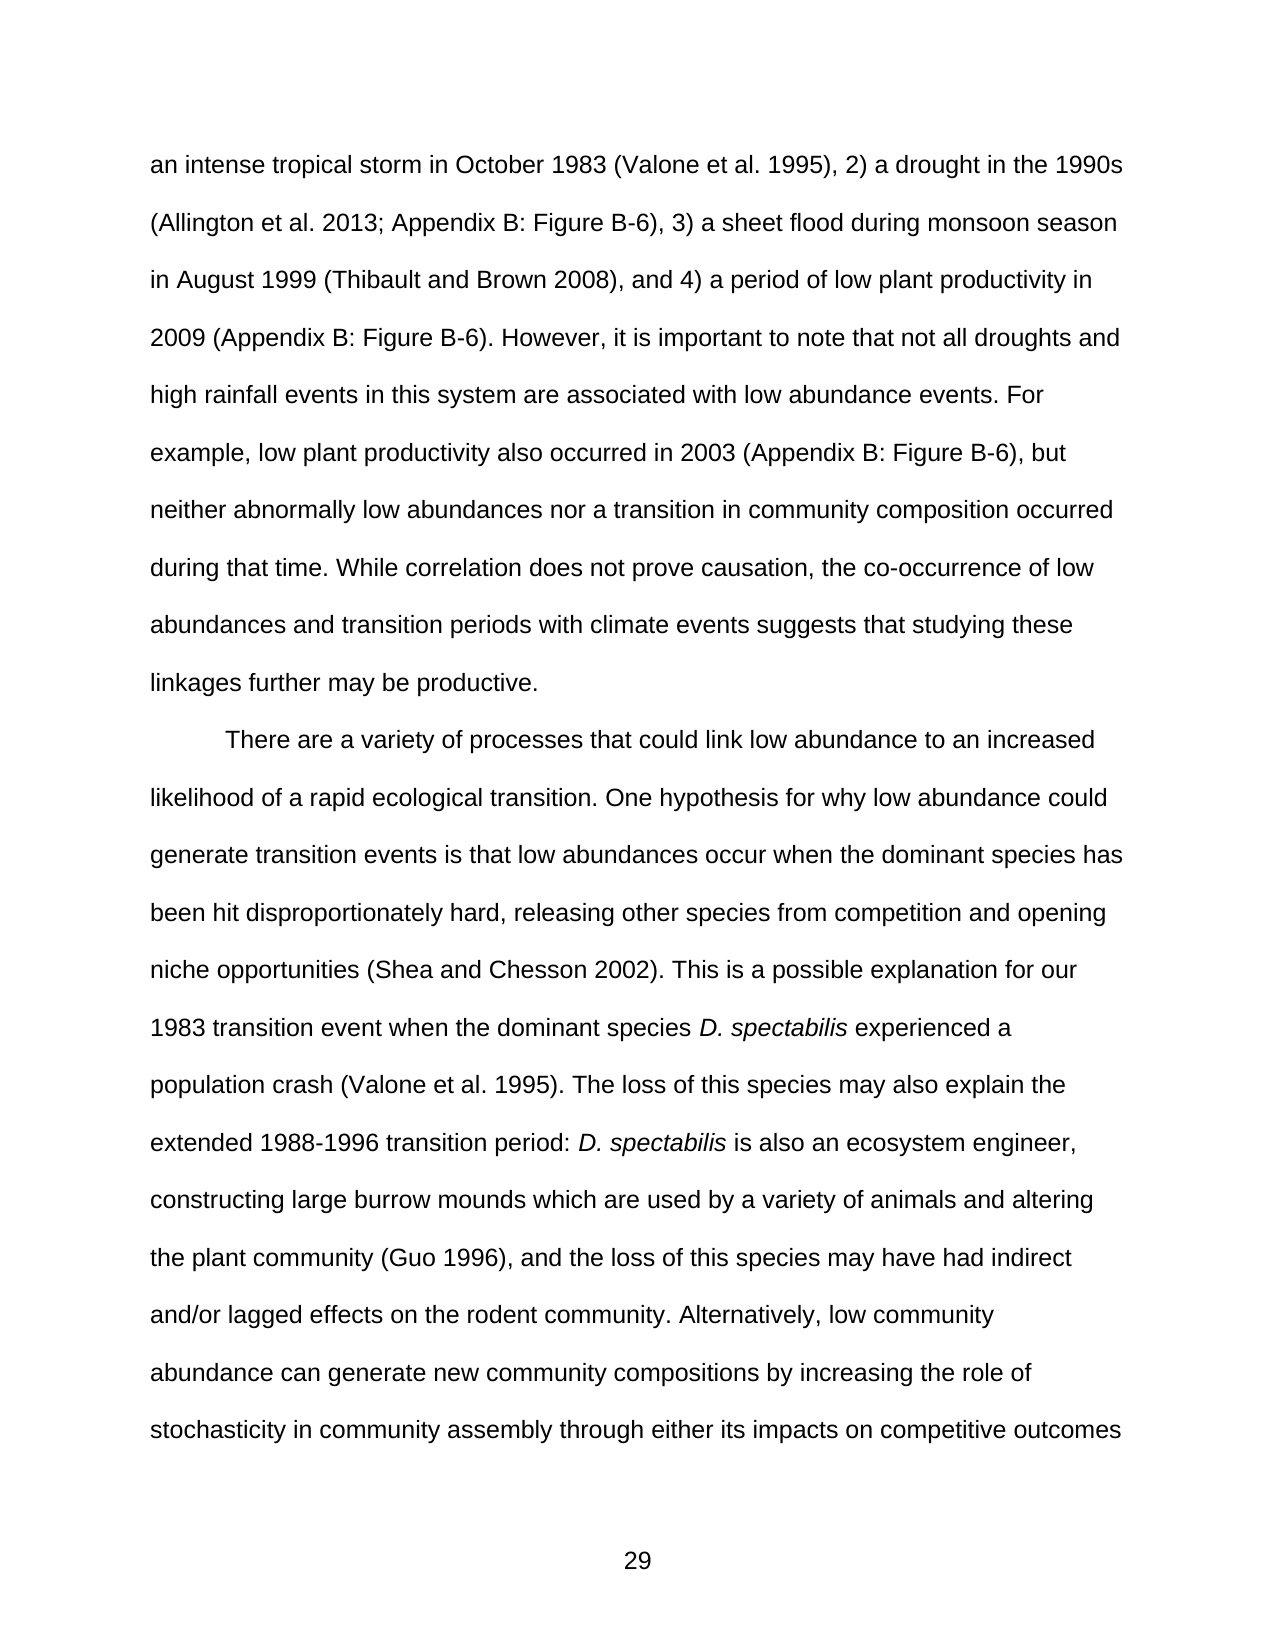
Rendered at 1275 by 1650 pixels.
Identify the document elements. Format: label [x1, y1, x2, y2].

text [150, 725, 1125, 1444]
text [150, 150, 1125, 696]
